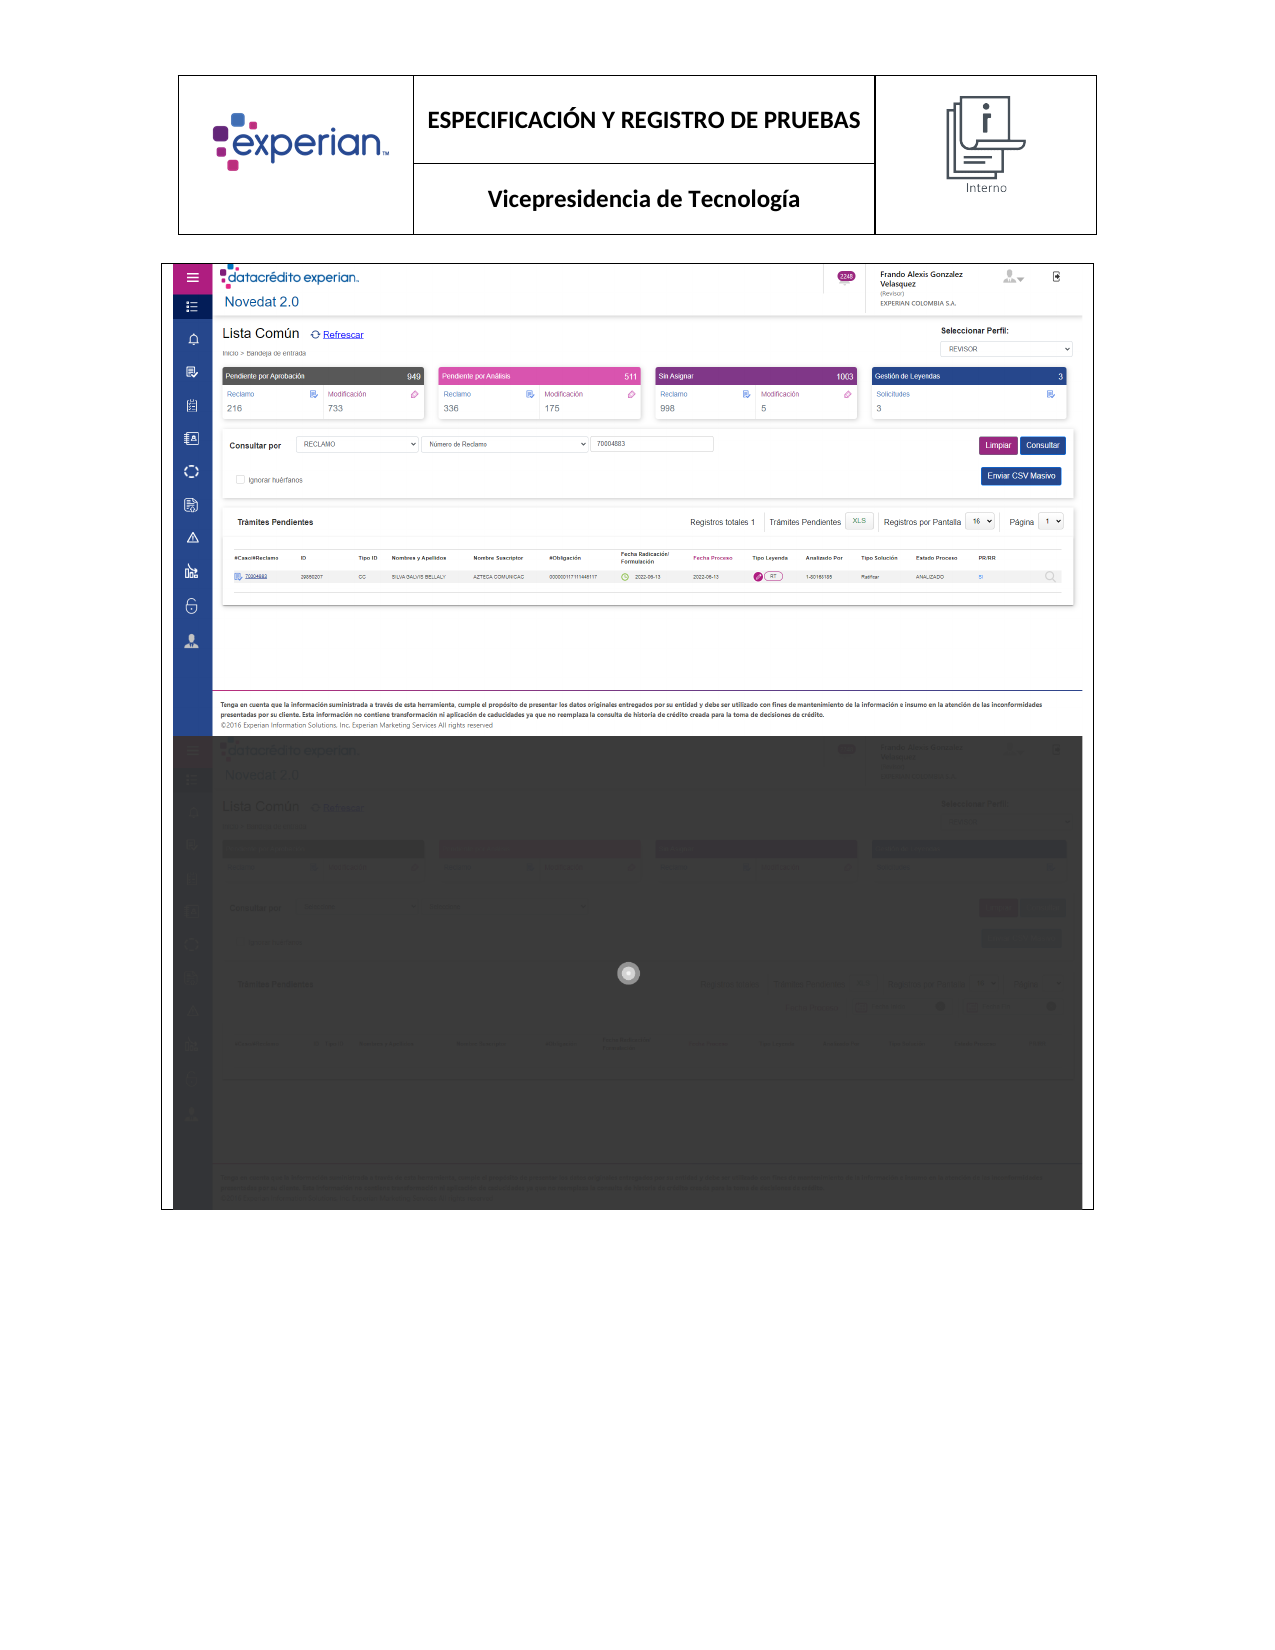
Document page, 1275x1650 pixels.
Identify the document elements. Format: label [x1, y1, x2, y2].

table_cell [162, 264, 173, 1209]
table_cell [1083, 264, 1093, 1209]
picture [173, 264, 1083, 1210]
picture [946, 91, 1026, 193]
picture [191, 91, 401, 192]
